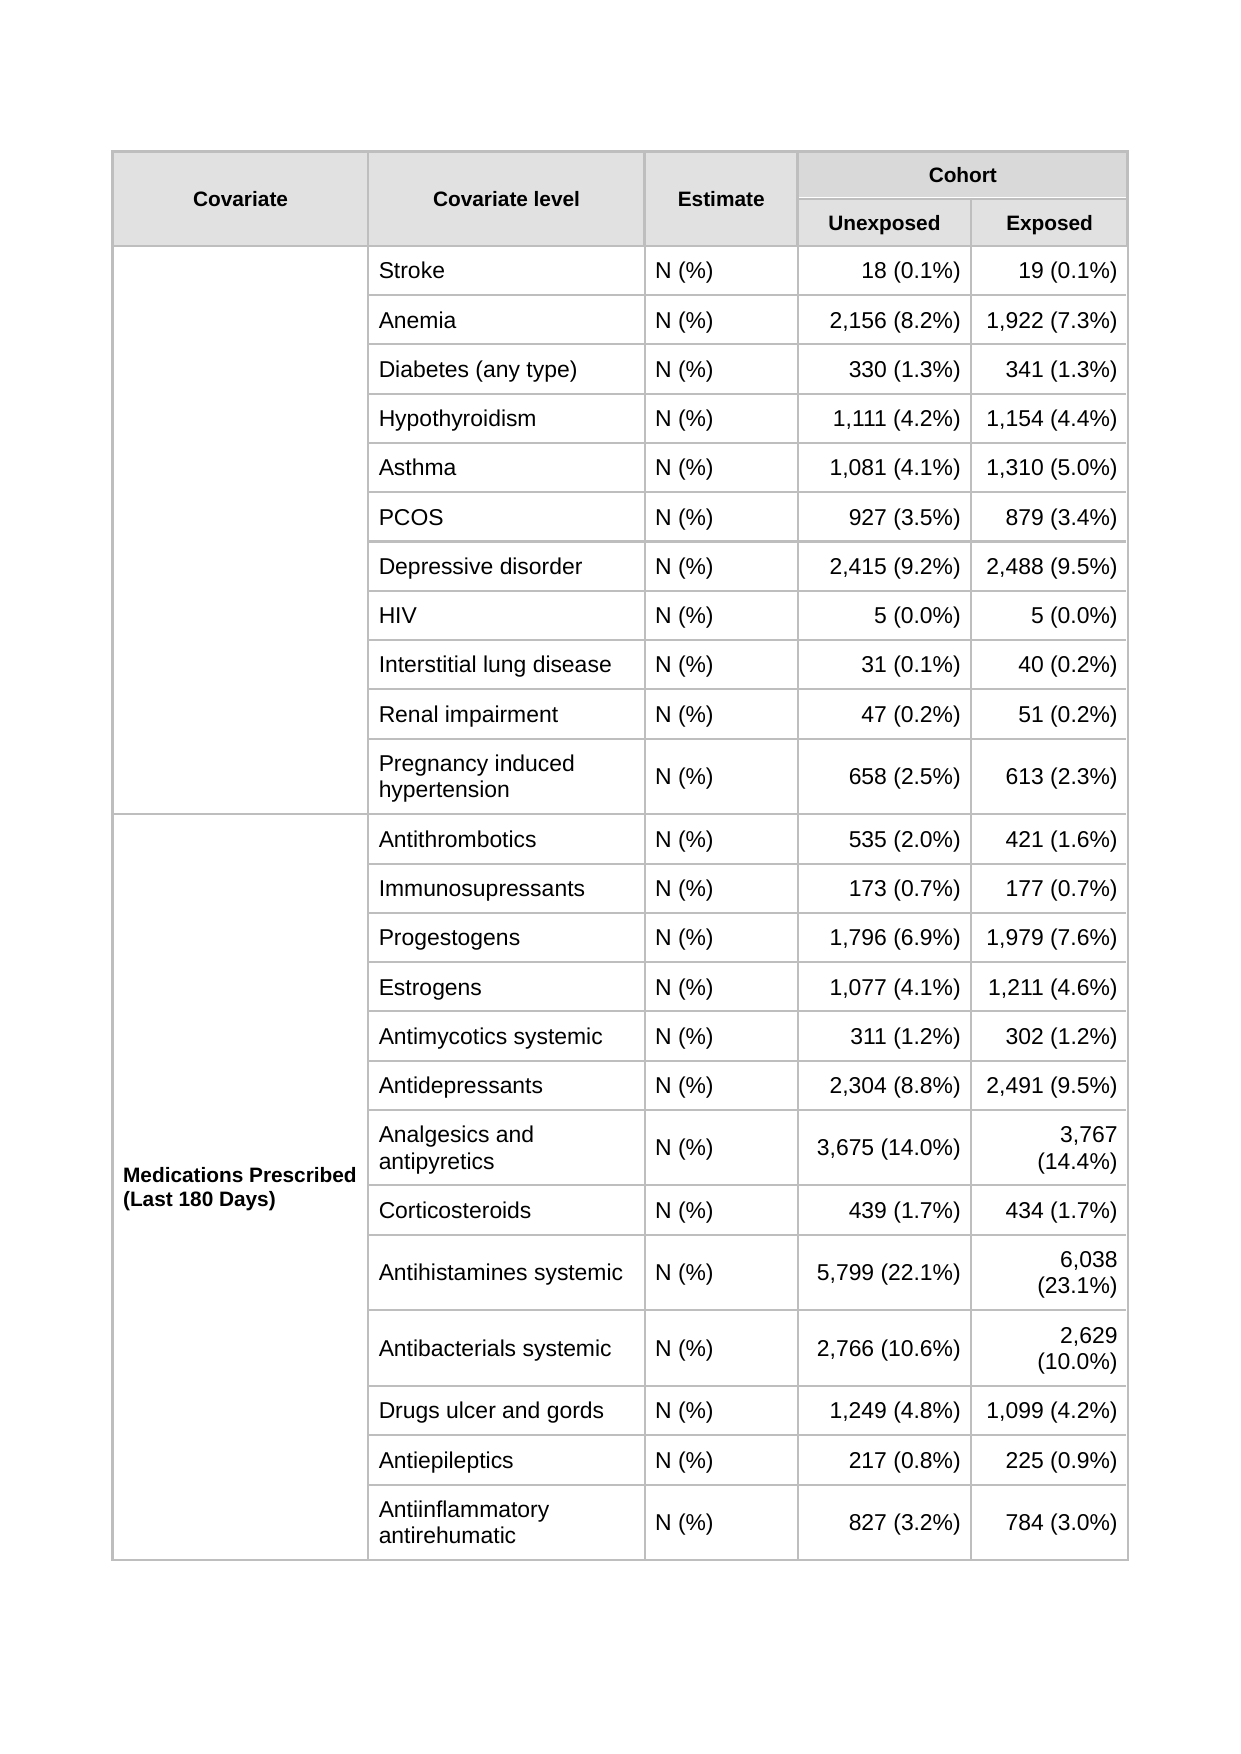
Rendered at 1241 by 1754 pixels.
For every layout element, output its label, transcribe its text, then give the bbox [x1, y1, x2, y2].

table_cell 2,491 (9.5%) [972, 1060, 1127, 1109]
table_cell Estrogens [369, 963, 644, 1010]
table_cell 19 (0.1%) [972, 247, 1127, 294]
table_header Covariate [114, 153, 367, 245]
table_cell N (%) [646, 914, 797, 961]
table_cell 1,077 (4.1%) [799, 963, 970, 1010]
table_cell Diabetes (any type) [369, 345, 644, 393]
table_cell 5 (0.0%) [972, 590, 1127, 639]
table_cell N (%) [646, 592, 797, 639]
table_cell N (%) [646, 1012, 797, 1059]
table_cell 2,415 (9.2%) [799, 543, 970, 590]
table_cell N (%) [646, 641, 797, 688]
table_cell Asthma [369, 444, 644, 491]
table_cell N (%) [646, 865, 797, 912]
table_cell 5,799 (22.1%) [799, 1236, 970, 1309]
table_cell 421 (1.6%) [972, 813, 1127, 862]
table_cell 311 (1.2%) [799, 1012, 970, 1059]
table_cell Antidepressants [369, 1062, 644, 1109]
table_cell 535 (2.0%) [799, 815, 970, 862]
table_cell 1,796 (6.9%) [799, 914, 970, 961]
table_cell Antiinflammatory antirehumatic [369, 1486, 644, 1559]
table_cell 1,081 (4.1%) [799, 444, 970, 491]
table_cell HIV [369, 592, 644, 639]
table_cell 40 (0.2%) [972, 639, 1127, 688]
table_cell 1,211 (4.6%) [972, 961, 1127, 1010]
table_cell Depressive disorder [369, 543, 644, 590]
table_cell Antihistamines systemic [369, 1236, 644, 1309]
table_header Cohort [799, 153, 1126, 197]
table_cell N (%) [646, 1311, 797, 1385]
table_cell 1,099 (4.2%) [972, 1385, 1127, 1434]
table_cell 3,675 (14.0%) [799, 1111, 970, 1184]
table_cell Antiepileptics [369, 1436, 644, 1483]
table_cell 177 (0.7%) [972, 863, 1127, 912]
table_cell N (%) [646, 815, 797, 862]
table_cell 879 (3.4%) [972, 491, 1127, 540]
table_cell 613 (2.3%) [972, 738, 1127, 813]
table_cell Pregnancy induced hypertension [369, 740, 644, 813]
table_cell 1,249 (4.8%) [799, 1387, 970, 1434]
table_cell 330 (1.3%) [799, 345, 970, 393]
table_cell 1,979 (7.6%) [972, 912, 1127, 961]
table_cell 217 (0.8%) [799, 1436, 970, 1483]
table_cell 2,156 (8.2%) [799, 296, 970, 343]
table_cell 2,304 (8.8%) [799, 1062, 970, 1109]
table_cell 434 (1.7%) [972, 1184, 1127, 1234]
table_cell PCOS [369, 493, 644, 540]
table_header Covariate level [369, 153, 643, 245]
table_cell N (%) [646, 1436, 797, 1483]
table_cell N (%) [646, 690, 797, 737]
table_cell 827 (3.2%) [799, 1486, 970, 1559]
table_cell 658 (2.5%) [799, 740, 970, 813]
table_cell 2,766 (10.6%) [799, 1311, 970, 1385]
table_cell 927 (3.5%) [799, 493, 970, 540]
table_cell N (%) [646, 1062, 797, 1109]
table_cell N (%) [646, 493, 797, 540]
table_cell 51 (0.2%) [972, 688, 1127, 737]
table_cell N (%) [646, 247, 797, 294]
table_cell Antithrombotics [369, 815, 644, 862]
table_cell N (%) [646, 963, 797, 1010]
table_cell 173 (0.7%) [799, 865, 970, 912]
table_cell 18 (0.1%) [799, 247, 970, 294]
table_cell Progestogens [369, 914, 644, 961]
table_cell 2,629 (10.0%) [972, 1309, 1127, 1385]
table_cell 2,488 (9.5%) [972, 540, 1127, 590]
table_cell Antimycotics systemic [369, 1012, 644, 1059]
table_cell 1,154 (4.4%) [972, 393, 1127, 442]
table_cell Antibacterials systemic [369, 1311, 644, 1385]
table_cell 1,111 (4.2%) [799, 395, 970, 442]
table_cell Medications Prescribed (Last 180 Days) [114, 815, 367, 1559]
table_cell 31 (0.1%) [799, 641, 970, 688]
table_cell 225 (0.9%) [972, 1434, 1127, 1483]
table_cell N (%) [646, 395, 797, 442]
table_cell N (%) [646, 444, 797, 491]
table_cell Exposed [972, 200, 1126, 245]
table_cell Stroke [369, 247, 644, 294]
table_cell N (%) [646, 296, 797, 343]
table_cell 302 (1.2%) [972, 1010, 1127, 1059]
table_cell Immunosupressants [369, 865, 644, 912]
table_cell Analgesics and antipyretics [369, 1111, 644, 1184]
table_cell 5 (0.0%) [799, 592, 970, 639]
table_cell 47 (0.2%) [799, 690, 970, 737]
table_cell N (%) [646, 543, 797, 590]
table_cell Drugs ulcer and gords [369, 1387, 644, 1434]
table_cell 1,310 (5.0%) [972, 442, 1127, 491]
table_cell 439 (1.7%) [799, 1186, 970, 1234]
table_cell N (%) [646, 1186, 797, 1234]
table_cell 784 (3.0%) [972, 1484, 1127, 1559]
table_cell N (%) [646, 1486, 797, 1559]
table_cell N (%) [646, 740, 797, 813]
table_cell Corticosteroids [369, 1186, 644, 1234]
table_cell Renal impairment [369, 690, 644, 737]
table_cell N (%) [646, 345, 797, 393]
table_header Estimate [646, 153, 796, 245]
table_cell Hypothyroidism [369, 395, 644, 442]
table_cell Anemia [369, 296, 644, 343]
table_cell N (%) [646, 1111, 797, 1184]
table_cell 1,922 (7.3%) [972, 294, 1127, 343]
table_cell 3,767 (14.4%) [972, 1109, 1127, 1184]
table_cell N (%) [646, 1236, 797, 1309]
table_cell 341 (1.3%) [972, 343, 1127, 393]
table_cell N (%) [646, 1387, 797, 1434]
table_cell Interstitial lung disease [369, 641, 644, 688]
table_cell Unexposed [799, 200, 970, 245]
table_cell 6,038 (23.1%) [972, 1234, 1127, 1309]
